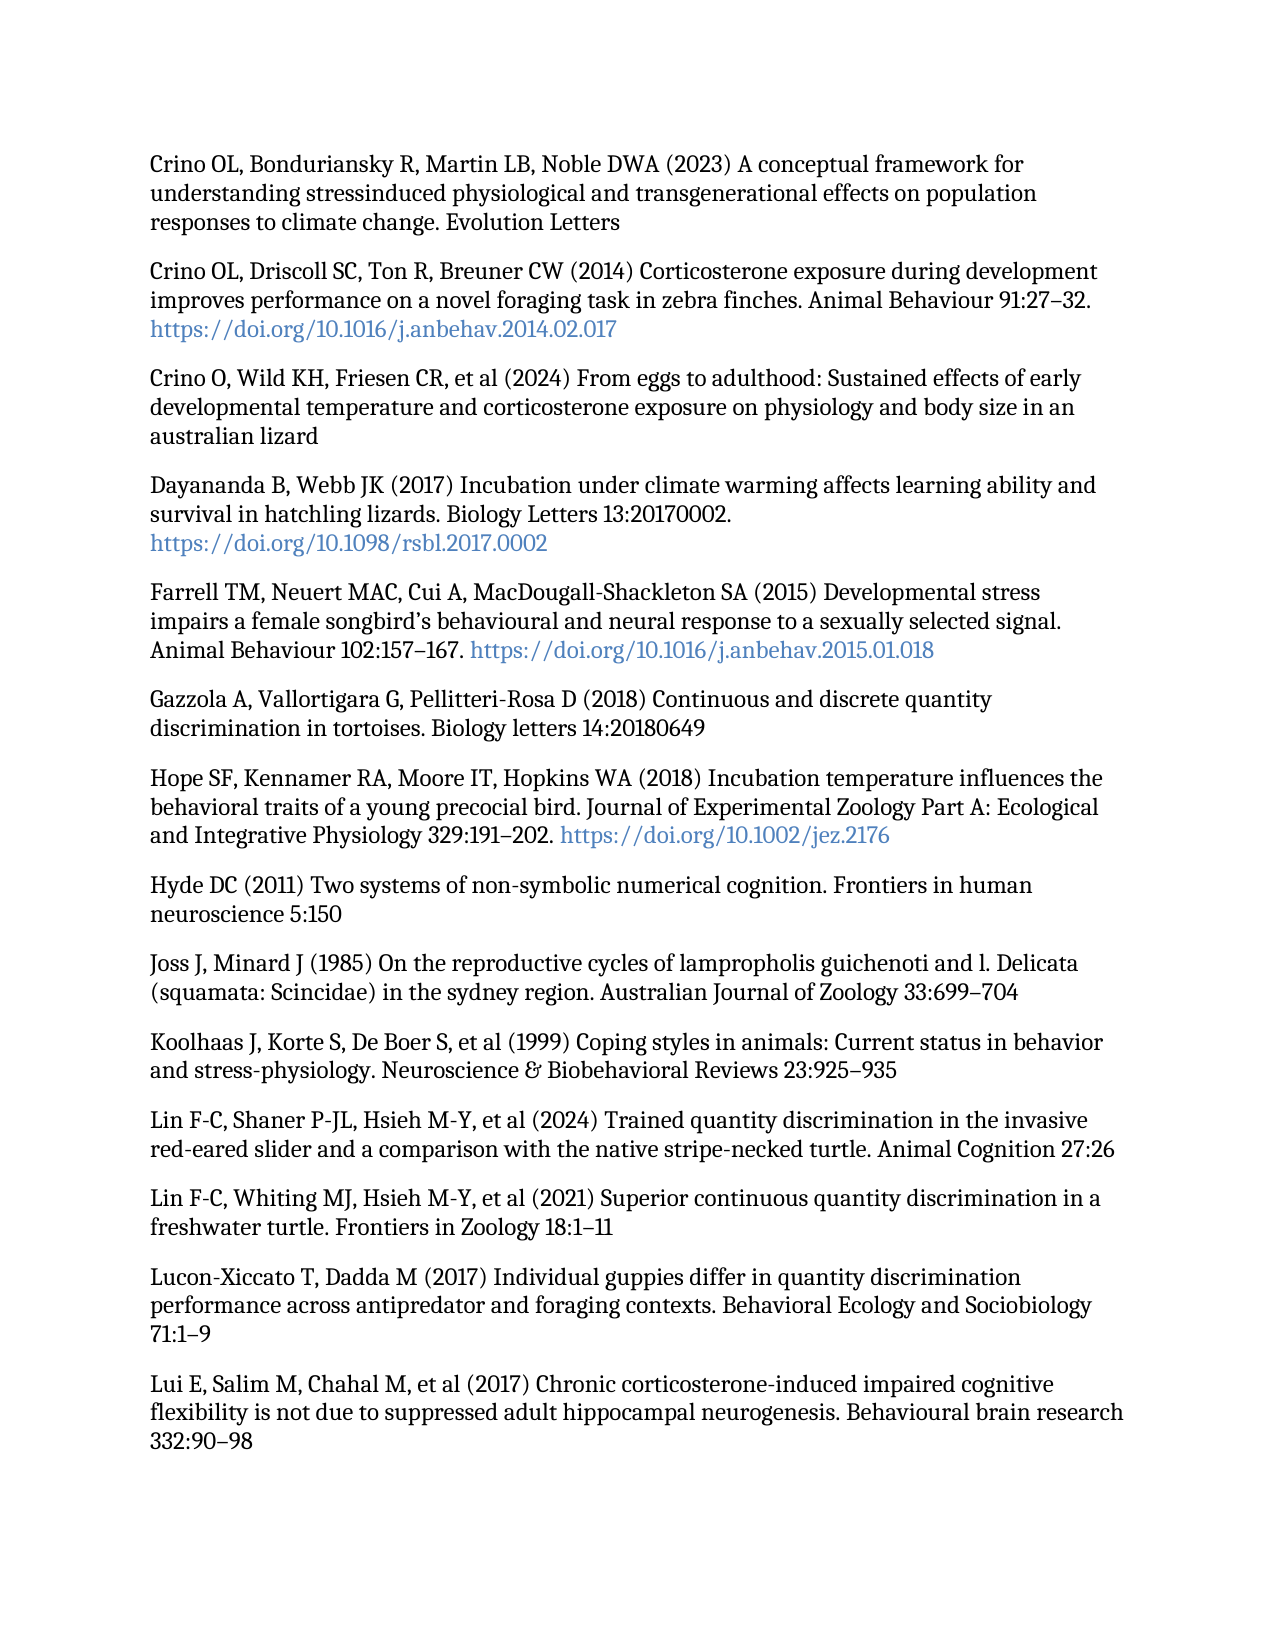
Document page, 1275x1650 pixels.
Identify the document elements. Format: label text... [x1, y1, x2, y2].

text Gazzola A, Vallortigara G, Pellitteri-Rosa D (2018) Continuous and discrete quantity discrimination in tortoises. Biology letters 14:20180649 [150, 685, 1125, 743]
text Hope SF, Kennamer RA, Moore IT, Hopkins WA (2018) Incubation temperature influences the behavioral traits of a young precocial bird. Journal of Experimental Zoology Part A: Ecological and Integrative Physiology 329:191–202. https://doi.org/10.1002/jez.2176 [150, 764, 1125, 850]
text Lin F-C, Shaner P-JL, Hsieh M-Y, et al (2024) Trained quantity discrimination in the invasive red-eared slider and a comparison with the native stripe-necked turtle. Animal Cognition 27:26 [150, 1106, 1125, 1163]
text Crino OL, Driscoll SC, Ton R, Breuner CW (2014) Corticosterone exposure during development improves performance on a novel foraging task in zebra finches. Animal Behaviour 91:27–32. https://doi.org/10.1016/j.anbehav.2014.02.017 [150, 257, 1125, 343]
text Crino OL, Bonduriansky R, Martin LB, Noble DWA (2023) A conceptual framework for understanding stressinduced physiological and transgenerational effects on population responses to climate change. Evolution Letters [150, 150, 1125, 236]
text Lin F-C, Whiting MJ, Hsieh M-Y, et al (2021) Superior continuous quantity discrimination in a freshwater turtle. Frontiers in Zoology 18:1–11 [150, 1184, 1125, 1242]
text Farrell TM, Neuert MAC, Cui A, MacDougall-Shackleton SA (2015) Developmental stress impairs a female songbird’s behavioural and neural response to a sexually selected signal. Animal Behaviour 102:157–167. https://doi.org/10.1016/j.anbehav.2015.01.018 [150, 578, 1125, 664]
text Lucon-Xiccato T, Dadda M (2017) Individual guppies differ in quantity discrimination performance across antipredator and foraging contexts. Behavioral Ecology and Sociobiology 71:1–9 [150, 1262, 1125, 1349]
text Joss J, Minard J (1985) On the reproductive cycles of lampropholis guichenoti and l. Delicata (squamata: Scincidae) in the sydney region. Australian Journal of Zoology 33:699–704 [150, 949, 1125, 1007]
text Hyde DC (2011) Two systems of non-symbolic numerical cognition. Frontiers in human neuroscience 5:150 [150, 871, 1125, 928]
text Crino O, Wild KH, Friesen CR, et al (2024) From eggs to adulthood: Sustained effects of early developmental temperature and corticosterone exposure on physiology and body size in an australian lizard [150, 364, 1125, 450]
text Dayananda B, Webb JK (2017) Incubation under climate warming affects learning ability and survival in hatchling lizards. Biology Letters 13:20170002. https://doi.org/10.1098/rsbl.2017.0002 [150, 471, 1125, 557]
text Lui E, Salim M, Chahal M, et al (2017) Chronic corticosterone-induced impaired cognitive flexibility is not due to suppressed adult hippocampal neurogenesis. Behavioural brain research 332:90–98 [150, 1369, 1125, 1456]
text Koolhaas J, Korte S, De Boer S, et al (1999) Coping styles in animals: Current status in behavior and stress-physiology. Neuroscience & Biobehavioral Reviews 23:925–935 [150, 1027, 1125, 1085]
